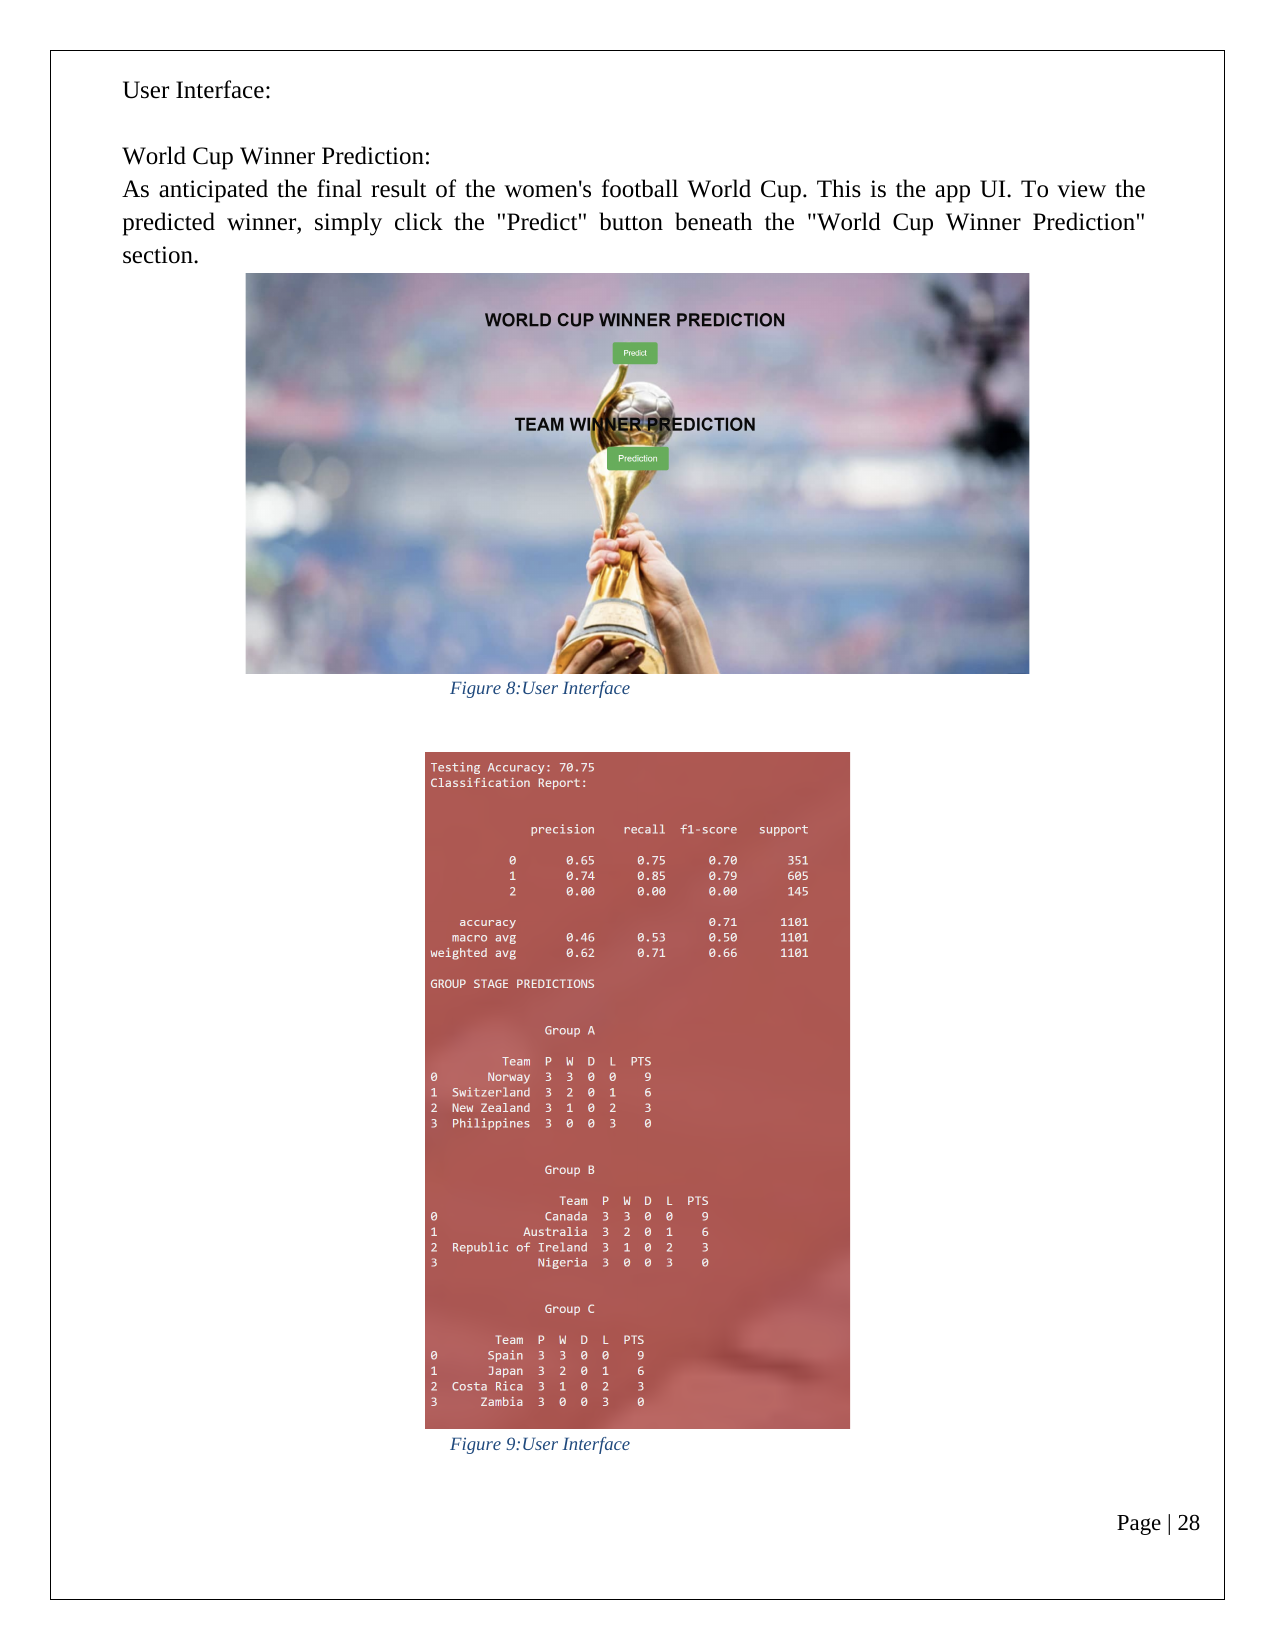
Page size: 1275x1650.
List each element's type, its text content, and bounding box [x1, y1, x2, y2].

text Figure 9:User Interface [375, 1433, 1200, 1454]
picture [425, 752, 851, 1429]
text As anticipated the final result of the women's football World Cup. This is the app UI. To view the predicted winner, simply click the "Predict" button beneath the "World Cup Winner Prediction" section. [122, 174, 1147, 269]
text User Interface: [75, 75, 1200, 104]
text Figure 8:User Interface [375, 677, 1200, 699]
text World Cup Winner Prediction: [75, 141, 1200, 170]
picture [245, 273, 1030, 674]
